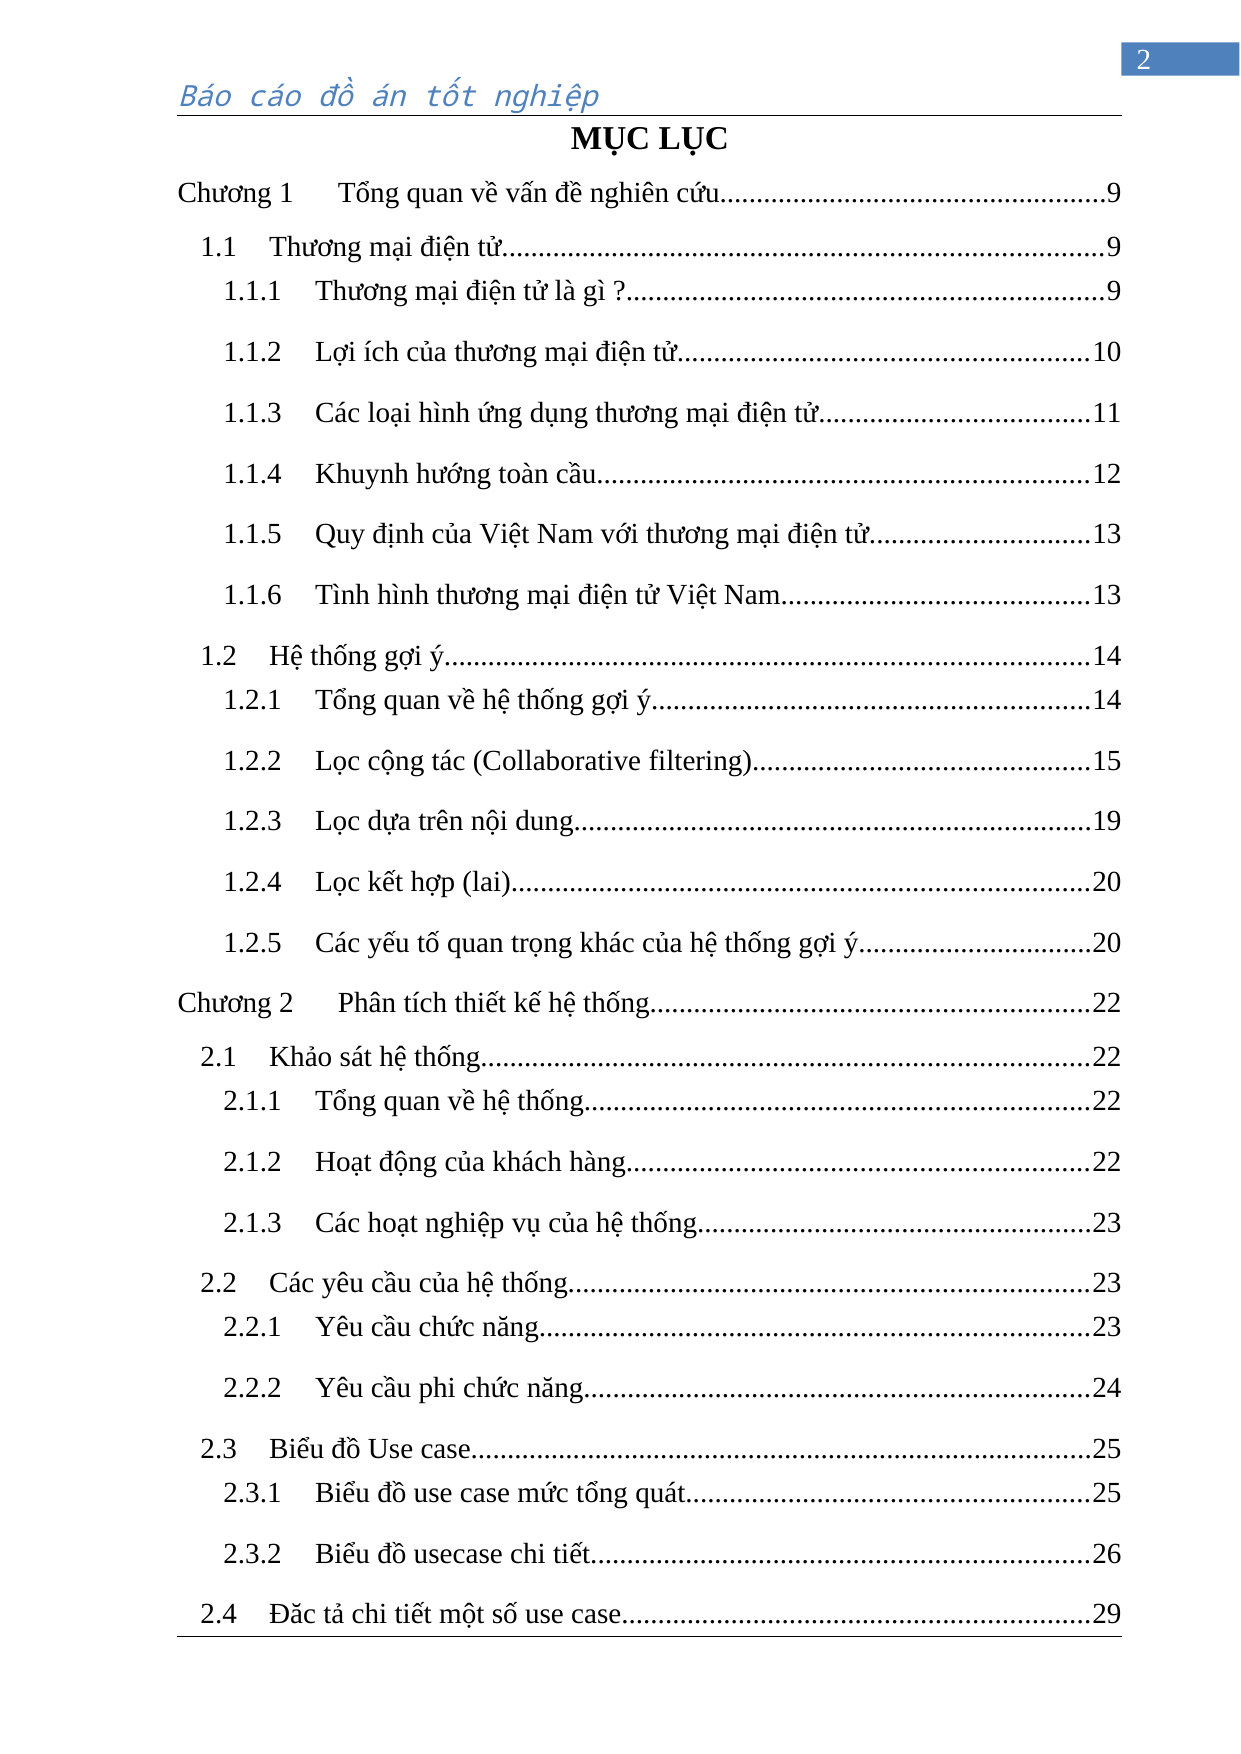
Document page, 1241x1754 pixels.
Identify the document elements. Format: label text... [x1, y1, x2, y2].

text Chương 2 Phân tích thiết kế hệ thống 22 [177, 986, 1122, 1019]
text 1.1.3 Các loại hình ứng dụng thương mại điện tử 11 [223, 395, 1122, 428]
text 1.1.5 Quy định của Việt Nam với thương mại điện tử 13 [223, 516, 1122, 550]
text 2.3 Biểu đồ Use case 25 [200, 1431, 1122, 1464]
text 1.2 Hệ thống gợi ý 14 [200, 638, 1122, 671]
text 1.2.4 Lọc kết hợp (lai) 20 [223, 864, 1122, 898]
text 2.1.2 Hoạt động của khách hàng 22 [223, 1144, 1122, 1178]
text 1.2.3 Lọc dựa trên nội dung 19 [223, 803, 1122, 837]
text 1.2.5 Các yếu tố quan trọng khác của hệ thống gợi ý 20 [223, 925, 1122, 958]
text 1.1.2 Lợi ích của thương mại điện tử 10 [223, 334, 1122, 368]
text 2.1.1 Tổng quan về hệ thống 22 [223, 1083, 1122, 1117]
text 2.3.2 Biểu đồ usecase chi tiết 26 [223, 1536, 1122, 1569]
text 2.2.2 Yêu cầu phi chức năng 24 [223, 1370, 1122, 1404]
text 2.2 Các yêu cầu của hệ thống 23 [200, 1266, 1122, 1299]
text 2.1.3 Các hoạt nghiệp vụ của hệ thống 23 [223, 1205, 1122, 1238]
text Chương 1 Tổng quan về vấn đề nghiên cứu 9 [177, 176, 1122, 209]
text 1.1.1 Thương mại điện tử là gì ? 9 [223, 273, 1122, 307]
text 1.1 Thương mại điện tử 9 [200, 229, 1122, 263]
text 2.1 Khảo sát hệ thống 22 [200, 1039, 1122, 1073]
text 1.2.2 Lọc cộng tác (Collaborative filtering) 15 [223, 743, 1122, 776]
text 1.1.6 Tình hình thương mại điện tử Việt Nam 13 [223, 577, 1122, 611]
text 2.3.1 Biểu đồ use case mức tổng quát 25 [223, 1475, 1122, 1508]
text 1.2.1 Tổng quan về hệ thống gợi ý 14 [223, 682, 1122, 715]
text MỤC LỤC [177, 118, 1122, 156]
text 1.1.4 Khuynh hướng toàn cầu 12 [223, 456, 1122, 489]
text 2.2.1 Yêu cầu chức năng 23 [223, 1309, 1122, 1343]
text 2.4 Đăc tả chi tiết một số use case 29 [200, 1596, 1122, 1630]
